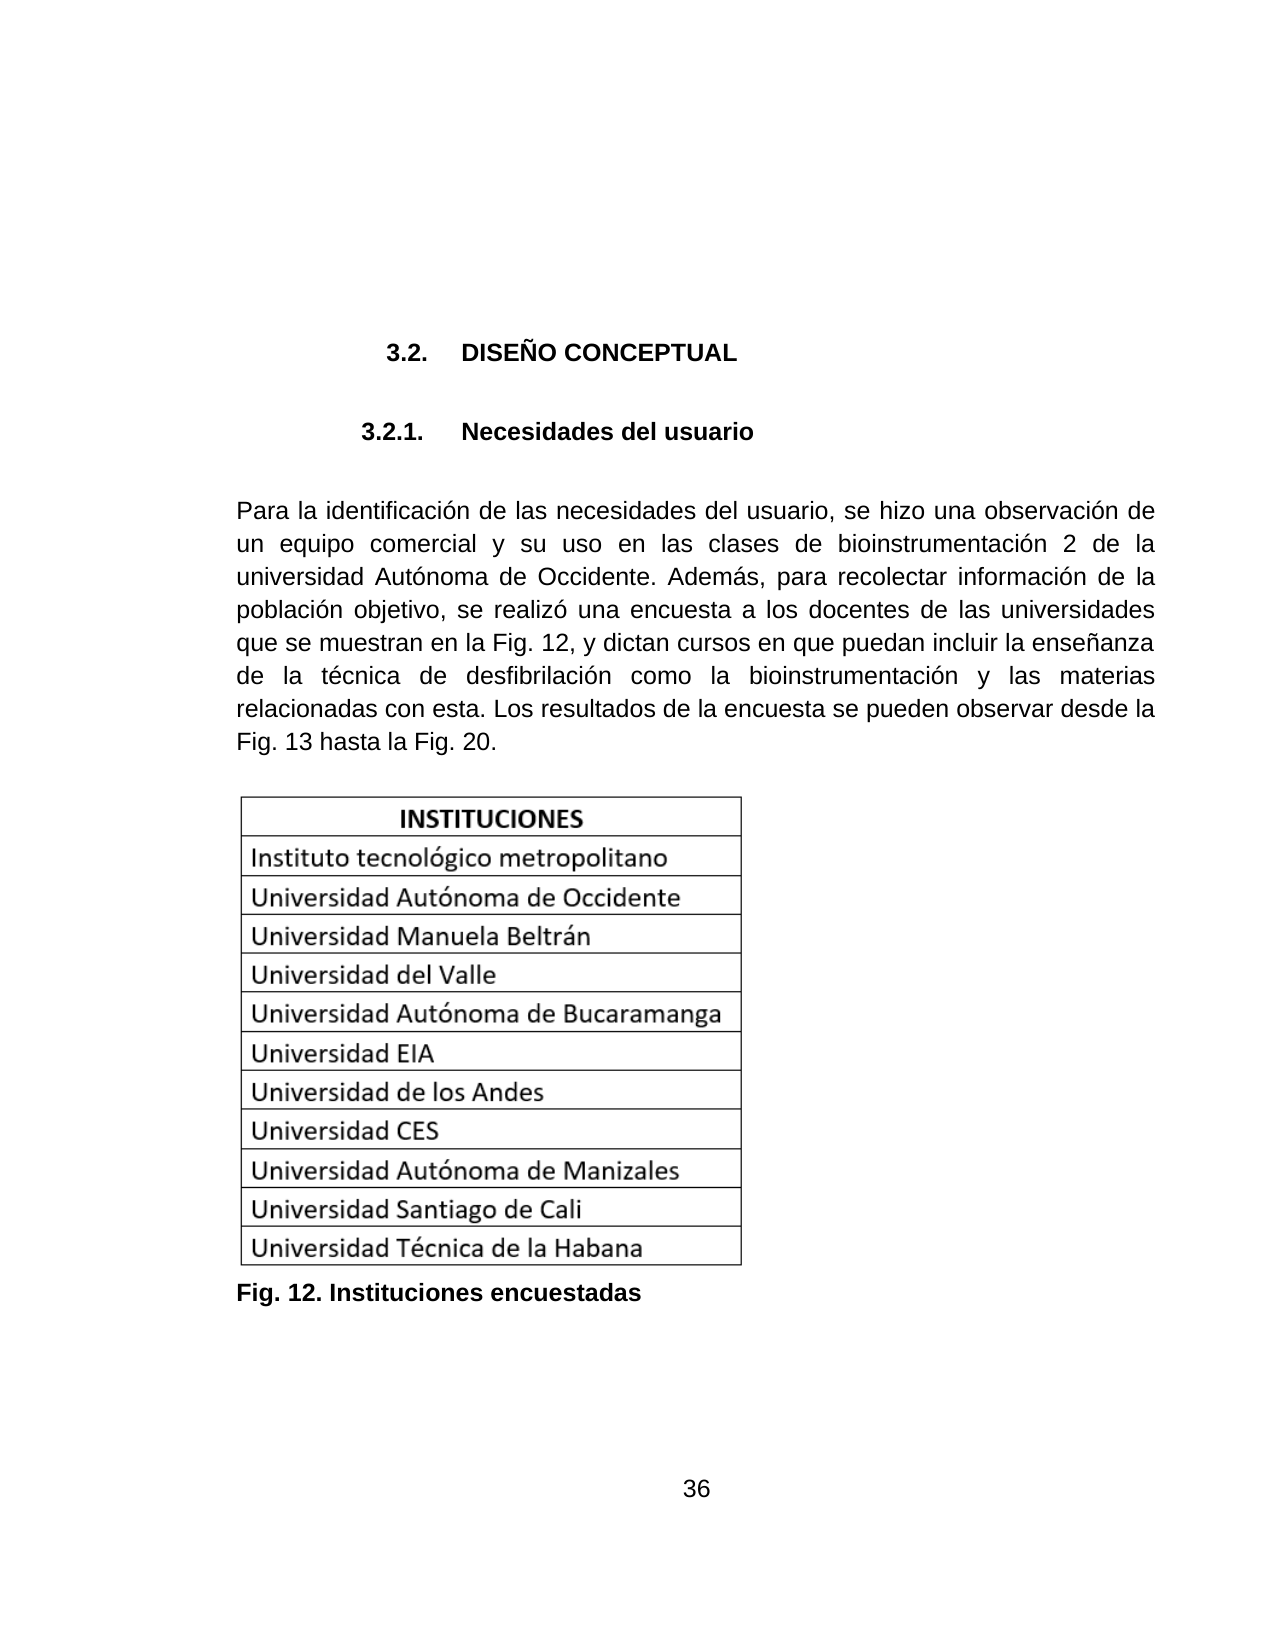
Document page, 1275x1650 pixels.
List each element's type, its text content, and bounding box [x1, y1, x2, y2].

text Para la identificación de las necesidades del usuario, se hizo una observación de un equipo comercial y su uso en las clases de bioinstrumentación 2 de la universidad Autónoma de Occidente. Además, para recolectar información de la población objetivo, se realizó una encuesta a los docentes de las universidades que se muestran en la Fig. 12, y dictan cursos en que puedan incluir la enseñanza de la técnica de desfibrilación como la bioinstrumentación y las materias relacionadas con esta. Los resultados de la encuesta se pueden observar desde la Fig. 13 hasta la Fig. 20. [236, 496, 1157, 756]
subtitle DISEÑO CONCEPTUAL [386, 338, 1157, 367]
subtitle Necesidades del usuario [424, 417, 1157, 446]
picture [236, 793, 748, 1274]
